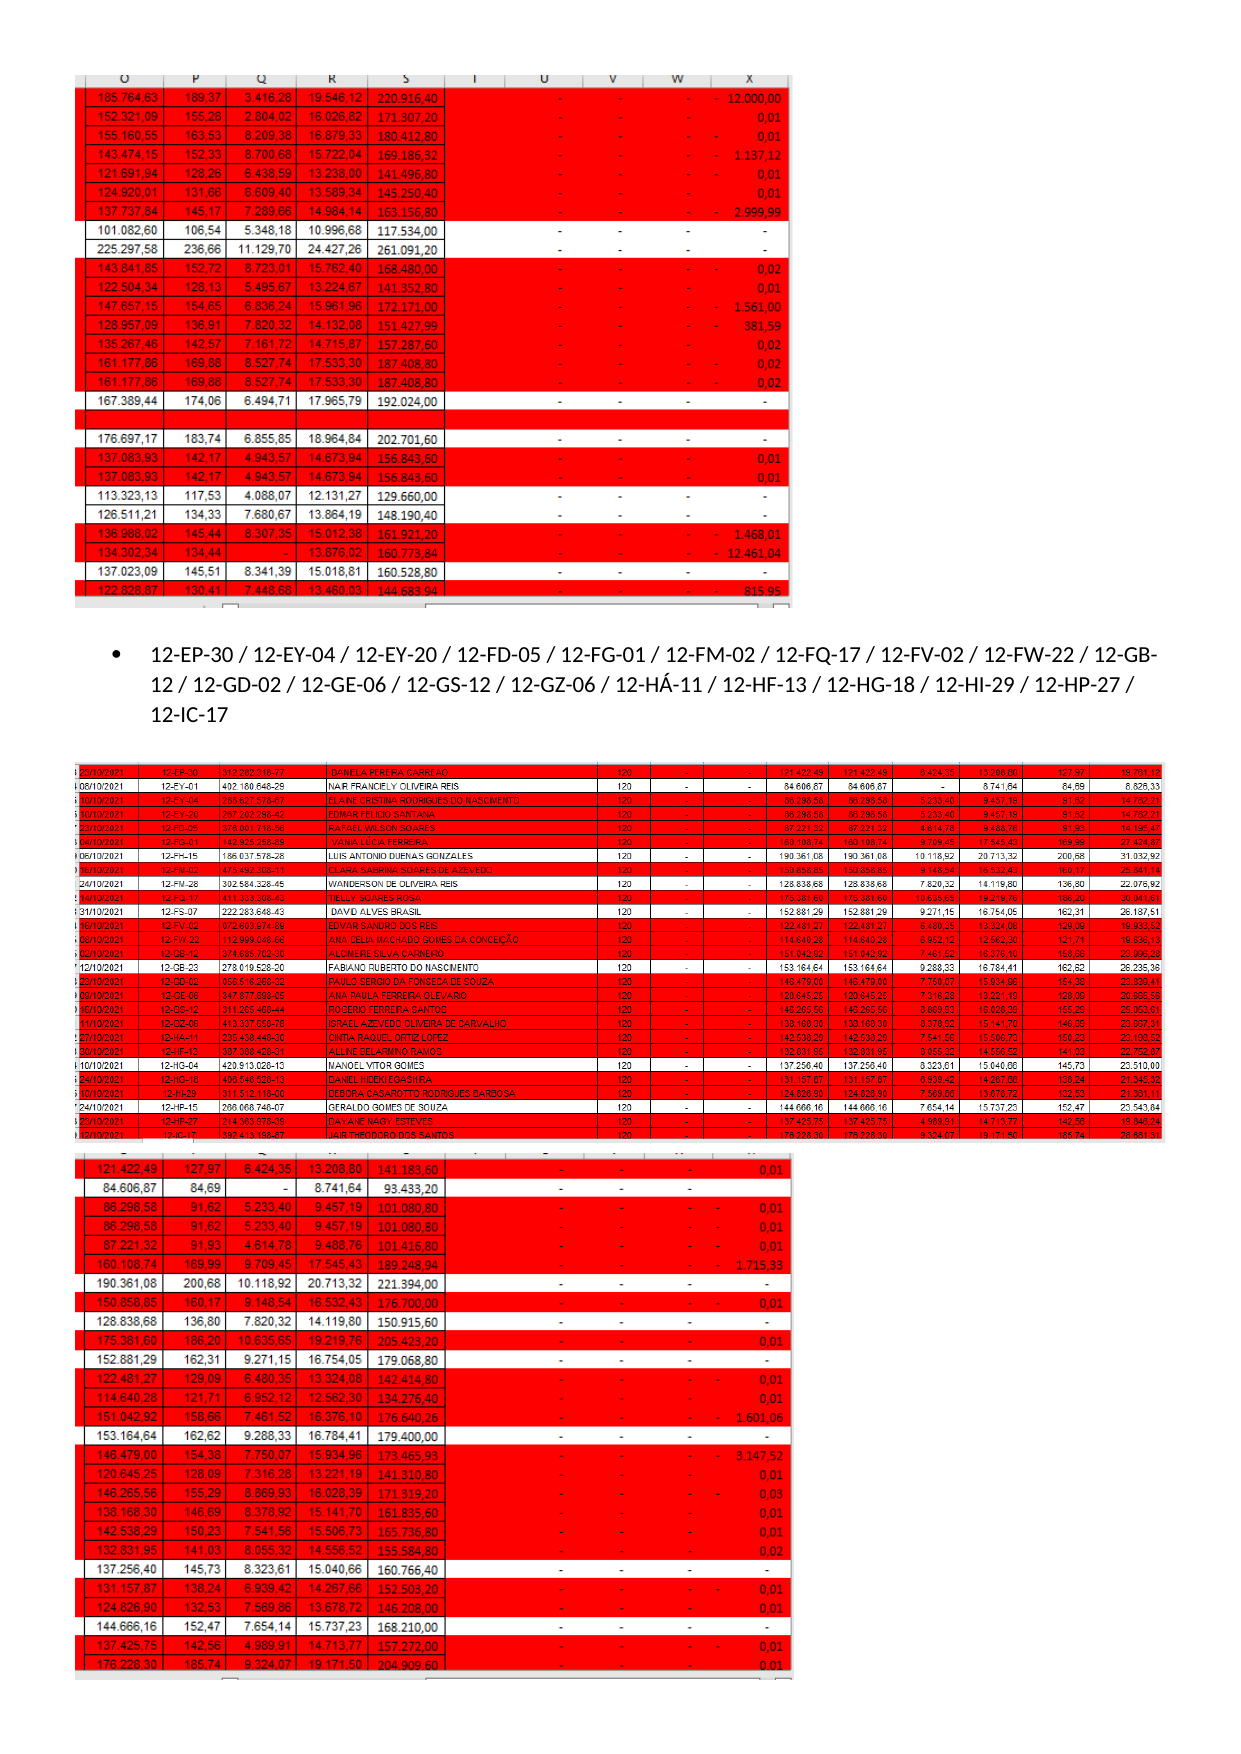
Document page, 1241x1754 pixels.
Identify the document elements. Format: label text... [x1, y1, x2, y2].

picture [75, 1153, 794, 1680]
picture [75, 762, 1166, 1143]
picture [75, 75, 793, 608]
list 12-EP-30 / 12-EY-04 / 12-EY-20 / 12-FD-05 / 12-FG-01 / 12-FM-02 / 12-FQ-17 / 12-FV-02 / 12-FW-22 / 12-GB-12 / 12-GD-02 / 12-GE-06 / 12-GS-12 / 12-GZ-06 / 12-HÁ-11 / 12-HF-13 / 12-HG-18 / 12-HI-29 / 12-HP-27 / 12-IC-17 [112, 640, 1165, 728]
